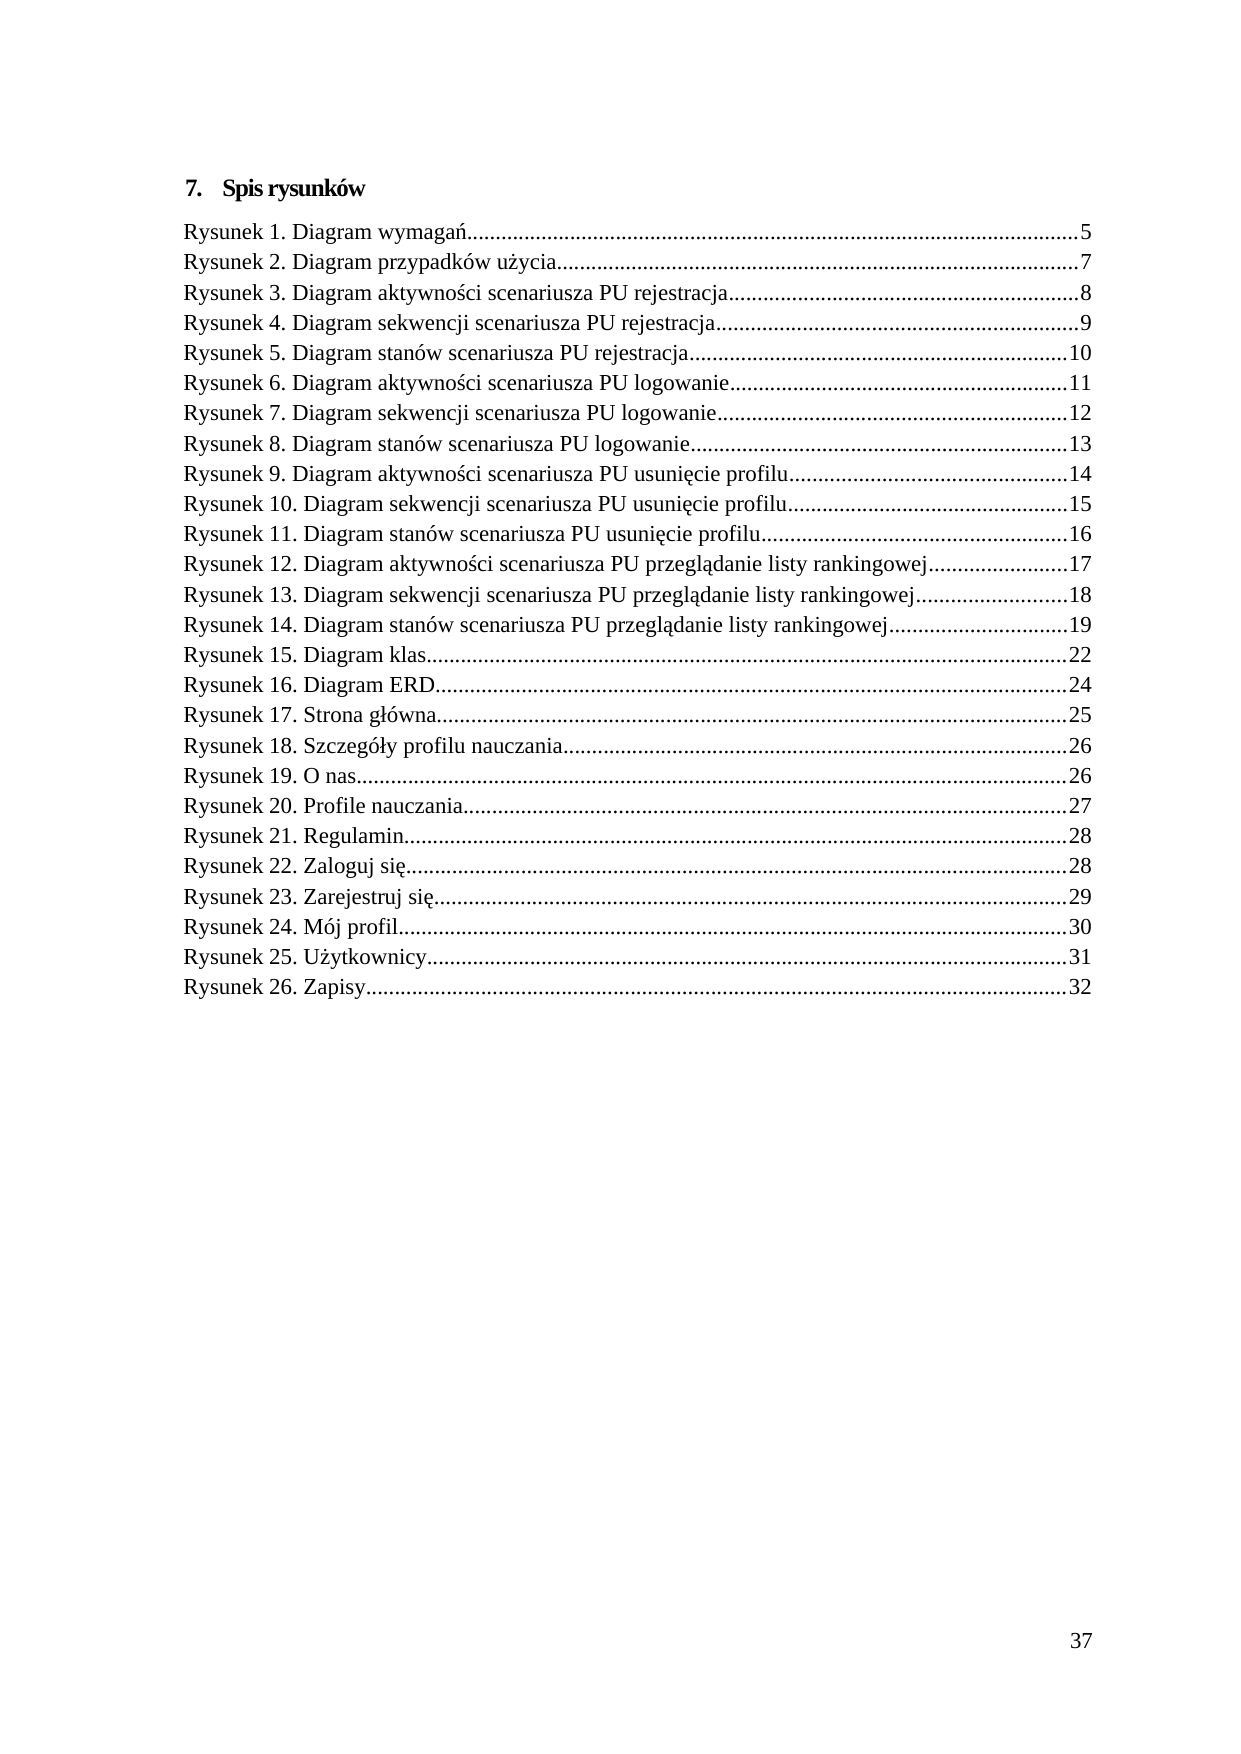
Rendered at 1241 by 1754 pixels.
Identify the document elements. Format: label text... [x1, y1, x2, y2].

text Rysunek 20. Profile nauczania 27 [148, 792, 1093, 818]
text Rysunek 26. Zapisy 32 [148, 973, 1093, 1000]
text Rysunek 3. Diagram aktywności scenariusza PU rejestracja 8 [148, 278, 1093, 305]
text Rysunek 10. Diagram sekwencji scenariusza PU usunięcie profilu 15 [148, 490, 1093, 516]
text Rysunek 17. Strona główna 25 [148, 701, 1093, 728]
text Rysunek 14. Diagram stanów scenariusza PU przeglądanie listy rankingowej 19 [148, 611, 1093, 637]
text Rysunek 13. Diagram sekwencji scenariusza PU przeglądanie listy rankingowej 18 [148, 581, 1093, 607]
text Rysunek 19. O nas 26 [148, 762, 1093, 788]
text Rysunek 15. Diagram klas 22 [148, 641, 1093, 667]
text Rysunek 1. Diagram wymagań 5 [148, 218, 1093, 244]
text Rysunek 11. Diagram stanów scenariusza PU usunięcie profilu 16 [148, 520, 1093, 547]
text Rysunek 16. Diagram ERD 24 [148, 671, 1093, 698]
text Rysunek 25. Użytkownicy 31 [148, 943, 1093, 969]
text Rysunek 18. Szczegóły profilu nauczania 26 [148, 732, 1093, 758]
text Rysunek 21. Regulamin 28 [148, 822, 1093, 849]
text Rysunek 6. Diagram aktywności scenariusza PU logowanie 11 [148, 369, 1093, 396]
title Spis rysunków [185, 173, 1093, 201]
text Rysunek 22. Zaloguj się 28 [148, 852, 1093, 879]
text Rysunek 9. Diagram aktywności scenariusza PU usunięcie profilu 14 [148, 460, 1093, 486]
text Rysunek 5. Diagram stanów scenariusza PU rejestracja 10 [148, 339, 1093, 365]
text Rysunek 2. Diagram przypadków użycia 7 [148, 248, 1093, 275]
text Rysunek 8. Diagram stanów scenariusza PU logowanie 13 [148, 429, 1093, 456]
text Rysunek 12. Diagram aktywności scenariusza PU przeglądanie listy rankingowej 17 [148, 550, 1093, 577]
text Rysunek 7. Diagram sekwencji scenariusza PU logowanie 12 [148, 399, 1093, 426]
text Rysunek 24. Mój profil 30 [148, 913, 1093, 939]
text Rysunek 4. Diagram sekwencji scenariusza PU rejestracja 9 [148, 309, 1093, 335]
text Rysunek 23. Zarejestruj się 29 [148, 883, 1093, 909]
